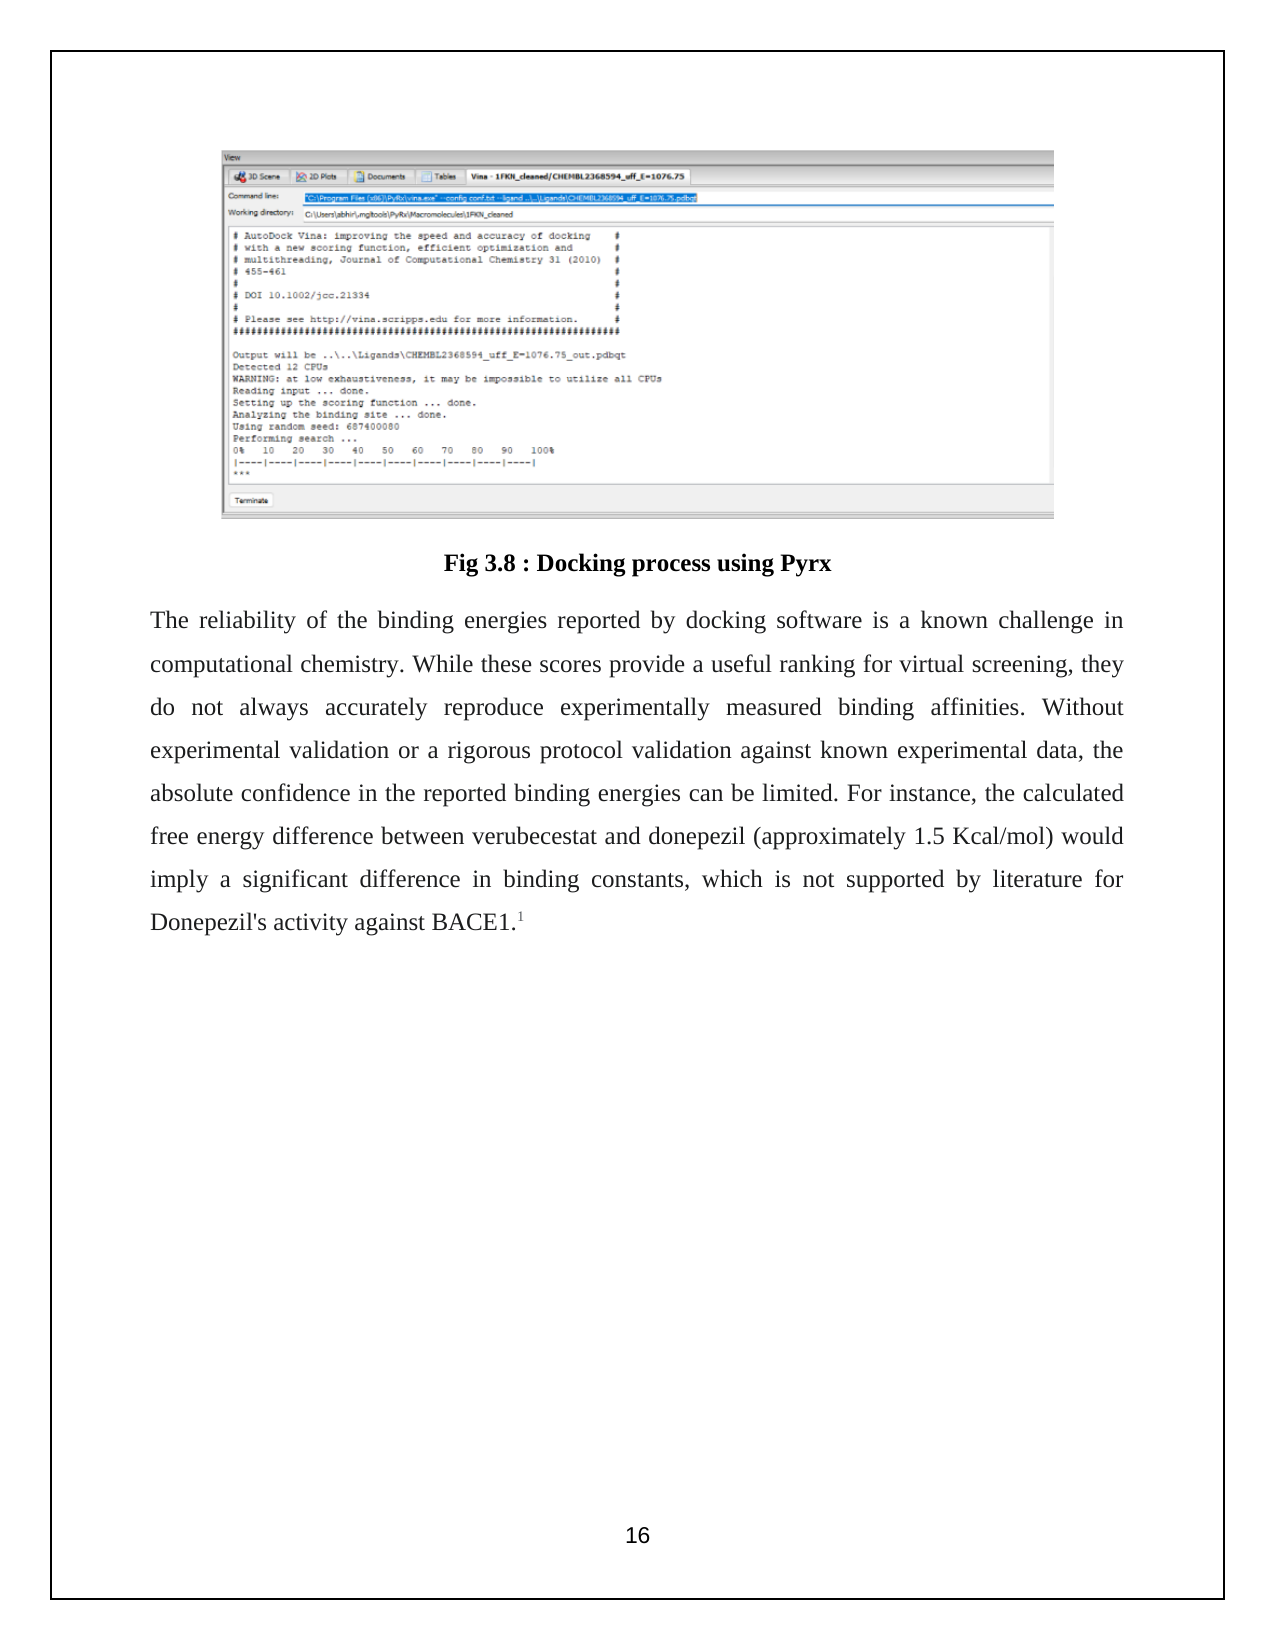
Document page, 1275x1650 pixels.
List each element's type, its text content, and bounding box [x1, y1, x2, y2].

picture [221, 150, 1054, 519]
text Fig 3.8 : Docking process using Pyrx [150, 548, 1125, 576]
text The reliability of the binding energies reported by docking software is a known challenge in computational chemistry. While these scores provide a useful ranking for virtual screening, they do not always accurately reproduce experimentally measured binding affinities. Without experimental validation or a rigorous protocol validation against known experimental data, the absolute confidence in the reported binding energies can be limited. For instance, the calculated free energy difference between verubecestat and donepezil (approximately 1.5 Kcal/mol) would imply a significant difference in binding constants, which is not supported by literature for Donepezil's activity against BACE1.1 [150, 606, 1125, 936]
